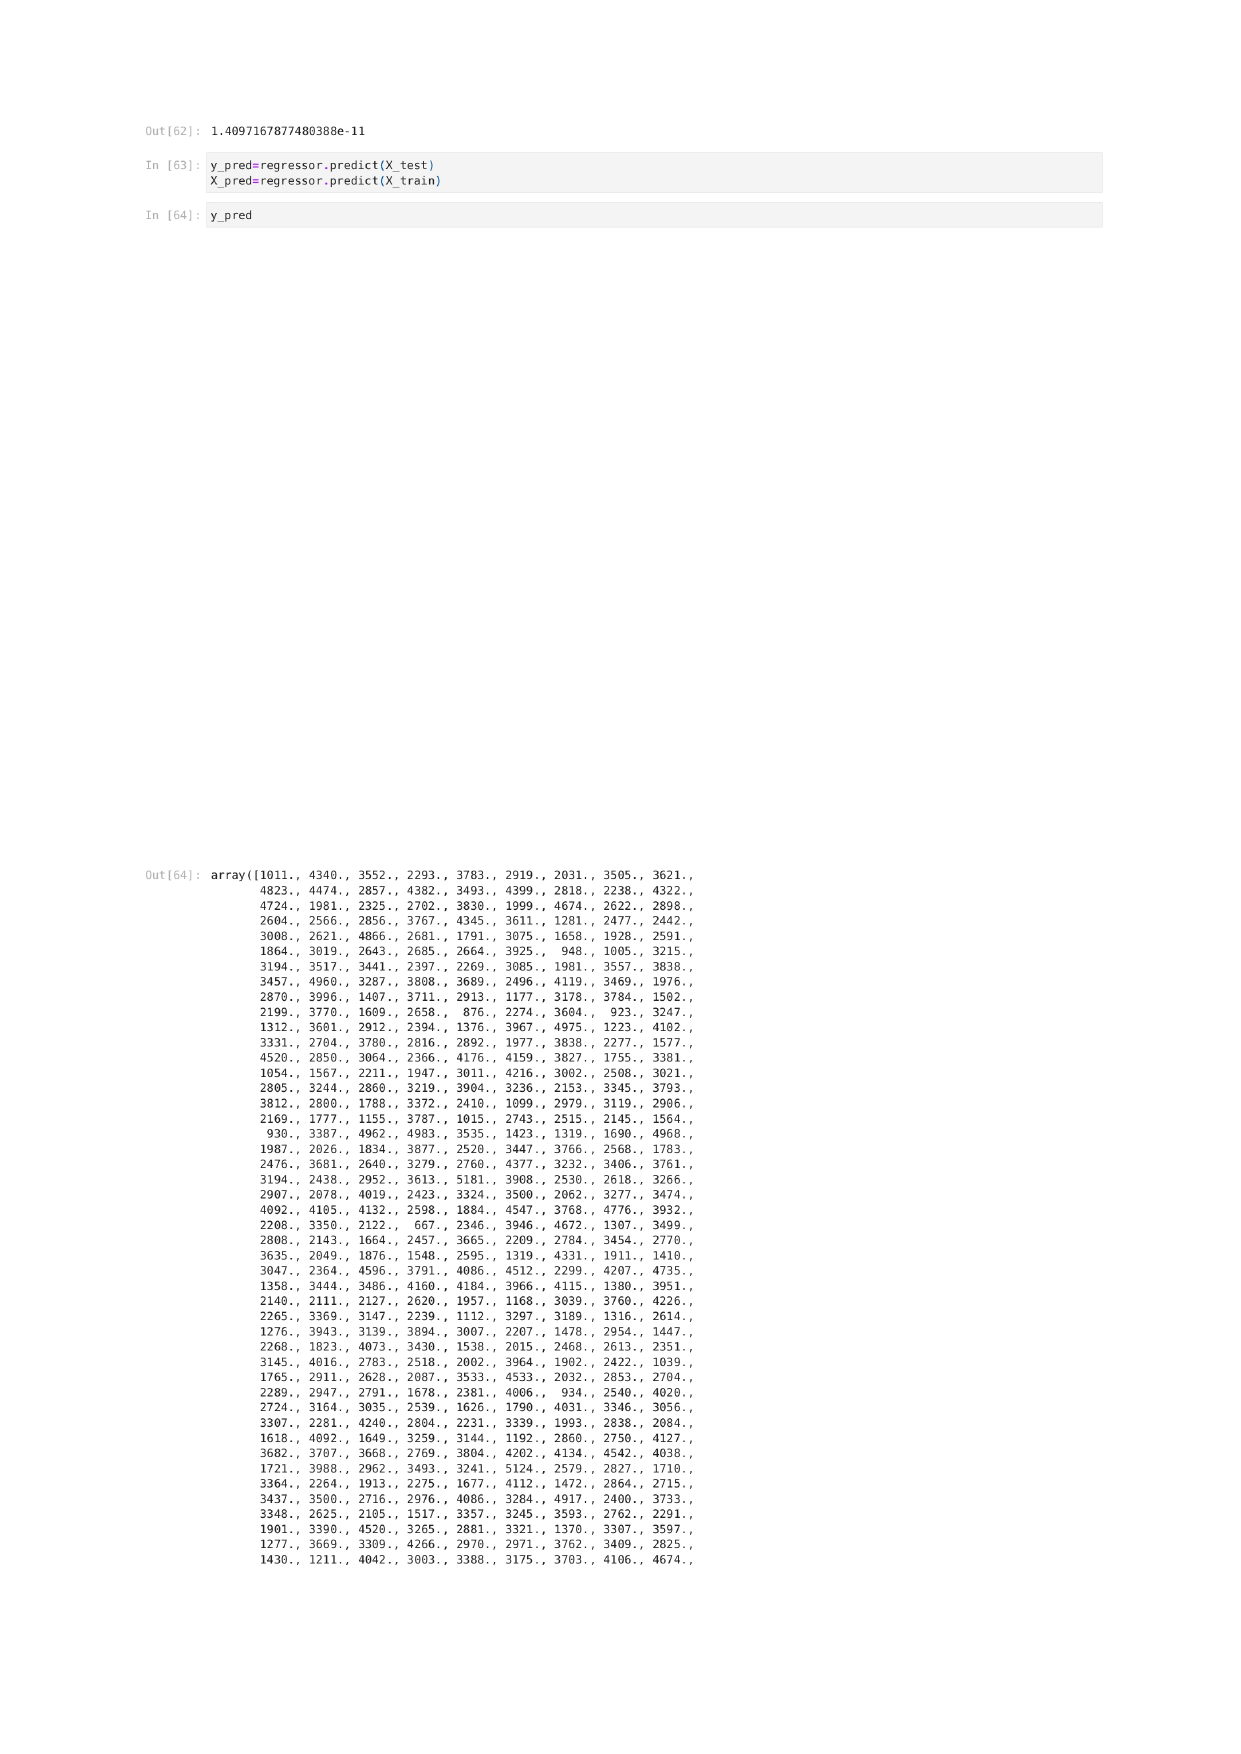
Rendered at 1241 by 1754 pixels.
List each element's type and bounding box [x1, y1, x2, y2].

picture [118, 118, 1123, 829]
picture [118, 862, 1123, 1573]
